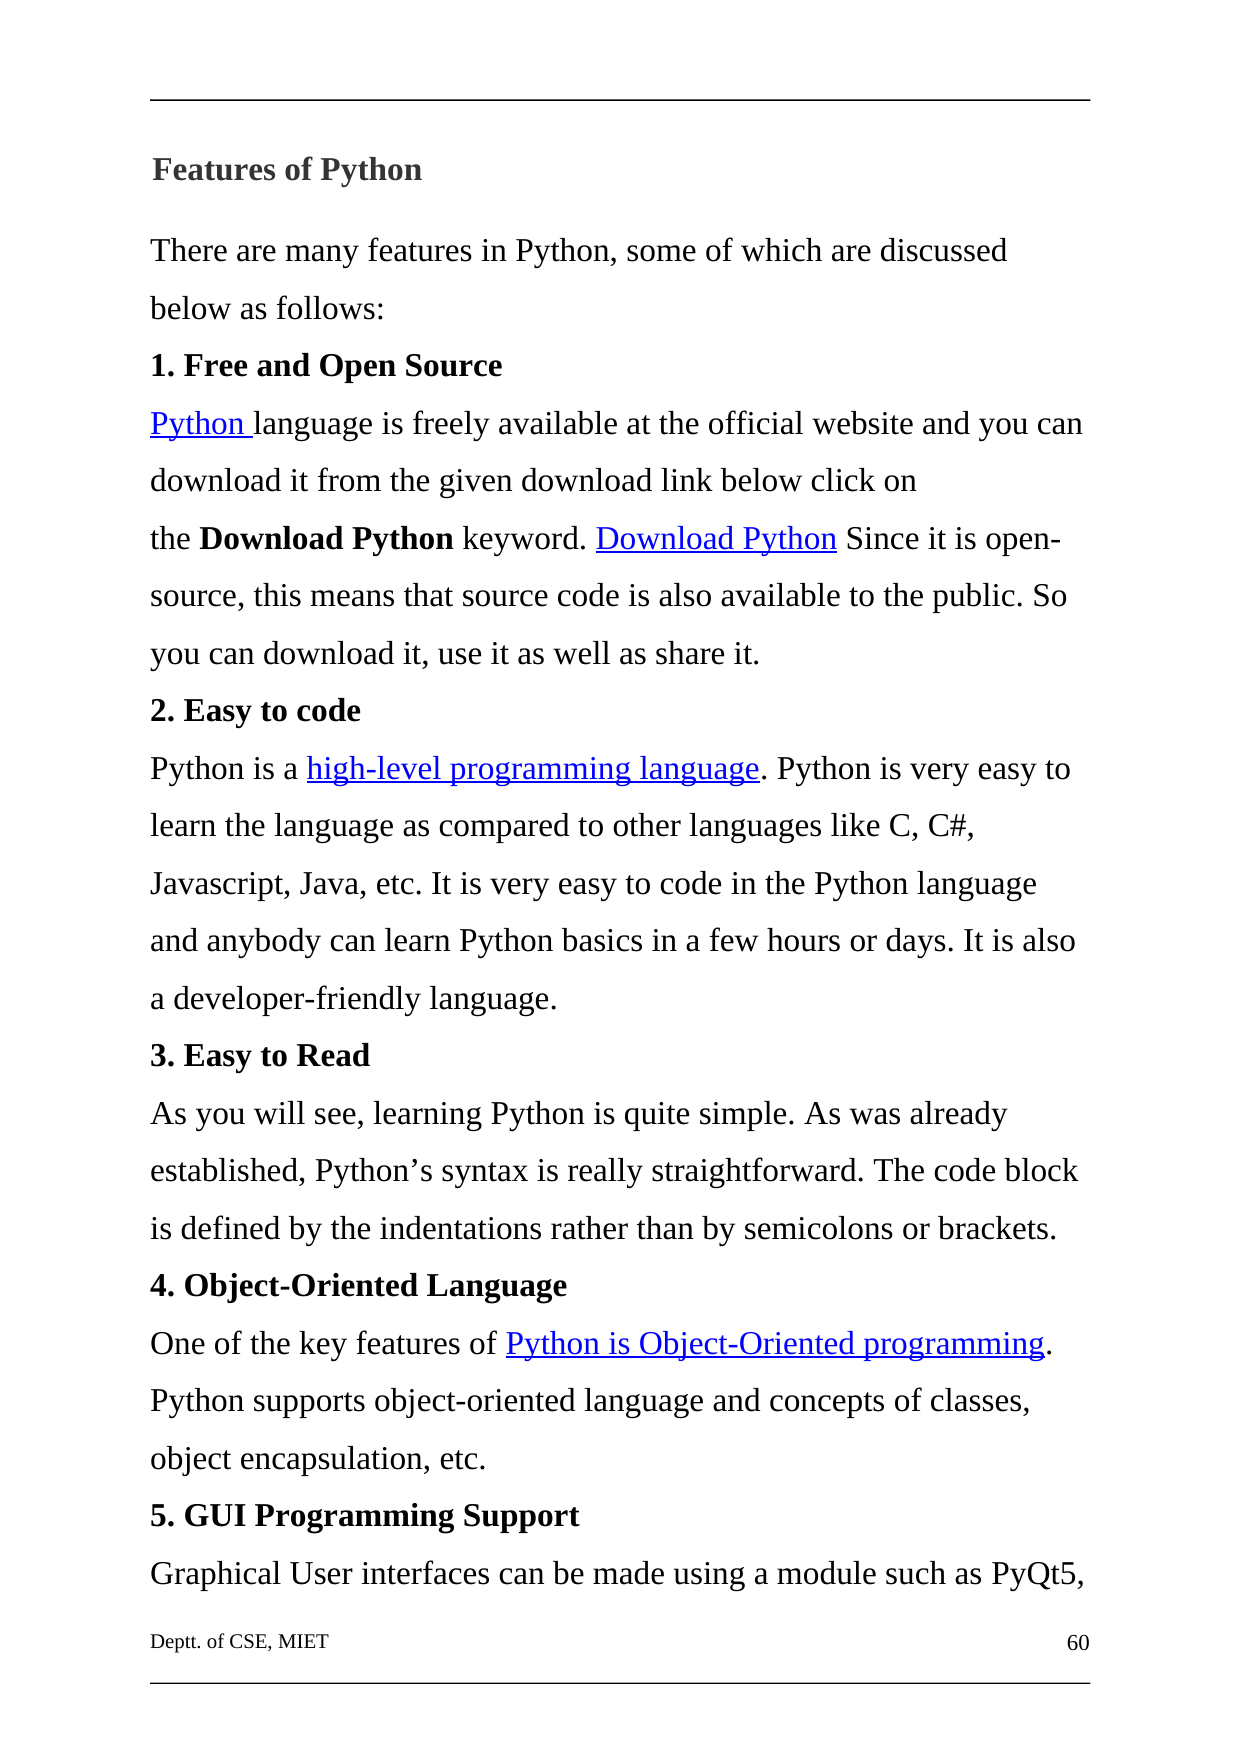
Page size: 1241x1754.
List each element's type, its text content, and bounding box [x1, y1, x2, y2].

text 4. Object-Oriented Language [150, 1265, 1085, 1304]
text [150, 1553, 1085, 1591]
text 5. GUI Programming Support [150, 1495, 1085, 1534]
text Python language is freely available at the official website and you can download it from the given download link below click on the Download Python keyword. Download Python Since it is open-source, this means that source code is also available to the public. So you can download it, use it as well as share it. [150, 403, 1085, 671]
text There are many features in Python, some of which are discussed below as follows: [150, 230, 1085, 326]
text One of the key features of Python is Object-Oriented programming. Python supports object-oriented language and concepts of classes, object encapsulation, etc. [150, 1323, 1085, 1476]
text Features of Python [119, 149, 1188, 187]
text Python is a high-level programming language. Python is very easy to learn the language as compared to other languages like C, C#, Javascript, Java, etc. It is very easy to code in the Python language and anybody can learn Python basics in a few hours or days. It is also a developer-friendly language. [150, 748, 1085, 1016]
text 2. Easy to code [150, 690, 1085, 729]
text As you will see, learning Python is quite simple. As was already established, Python’s syntax is really straightforward. The code block is defined by the indentations rather than by semicolons or brackets. [150, 1093, 1085, 1246]
text 3. Easy to Read [150, 1035, 1085, 1074]
text 1. Free and Open Source [150, 345, 1085, 384]
